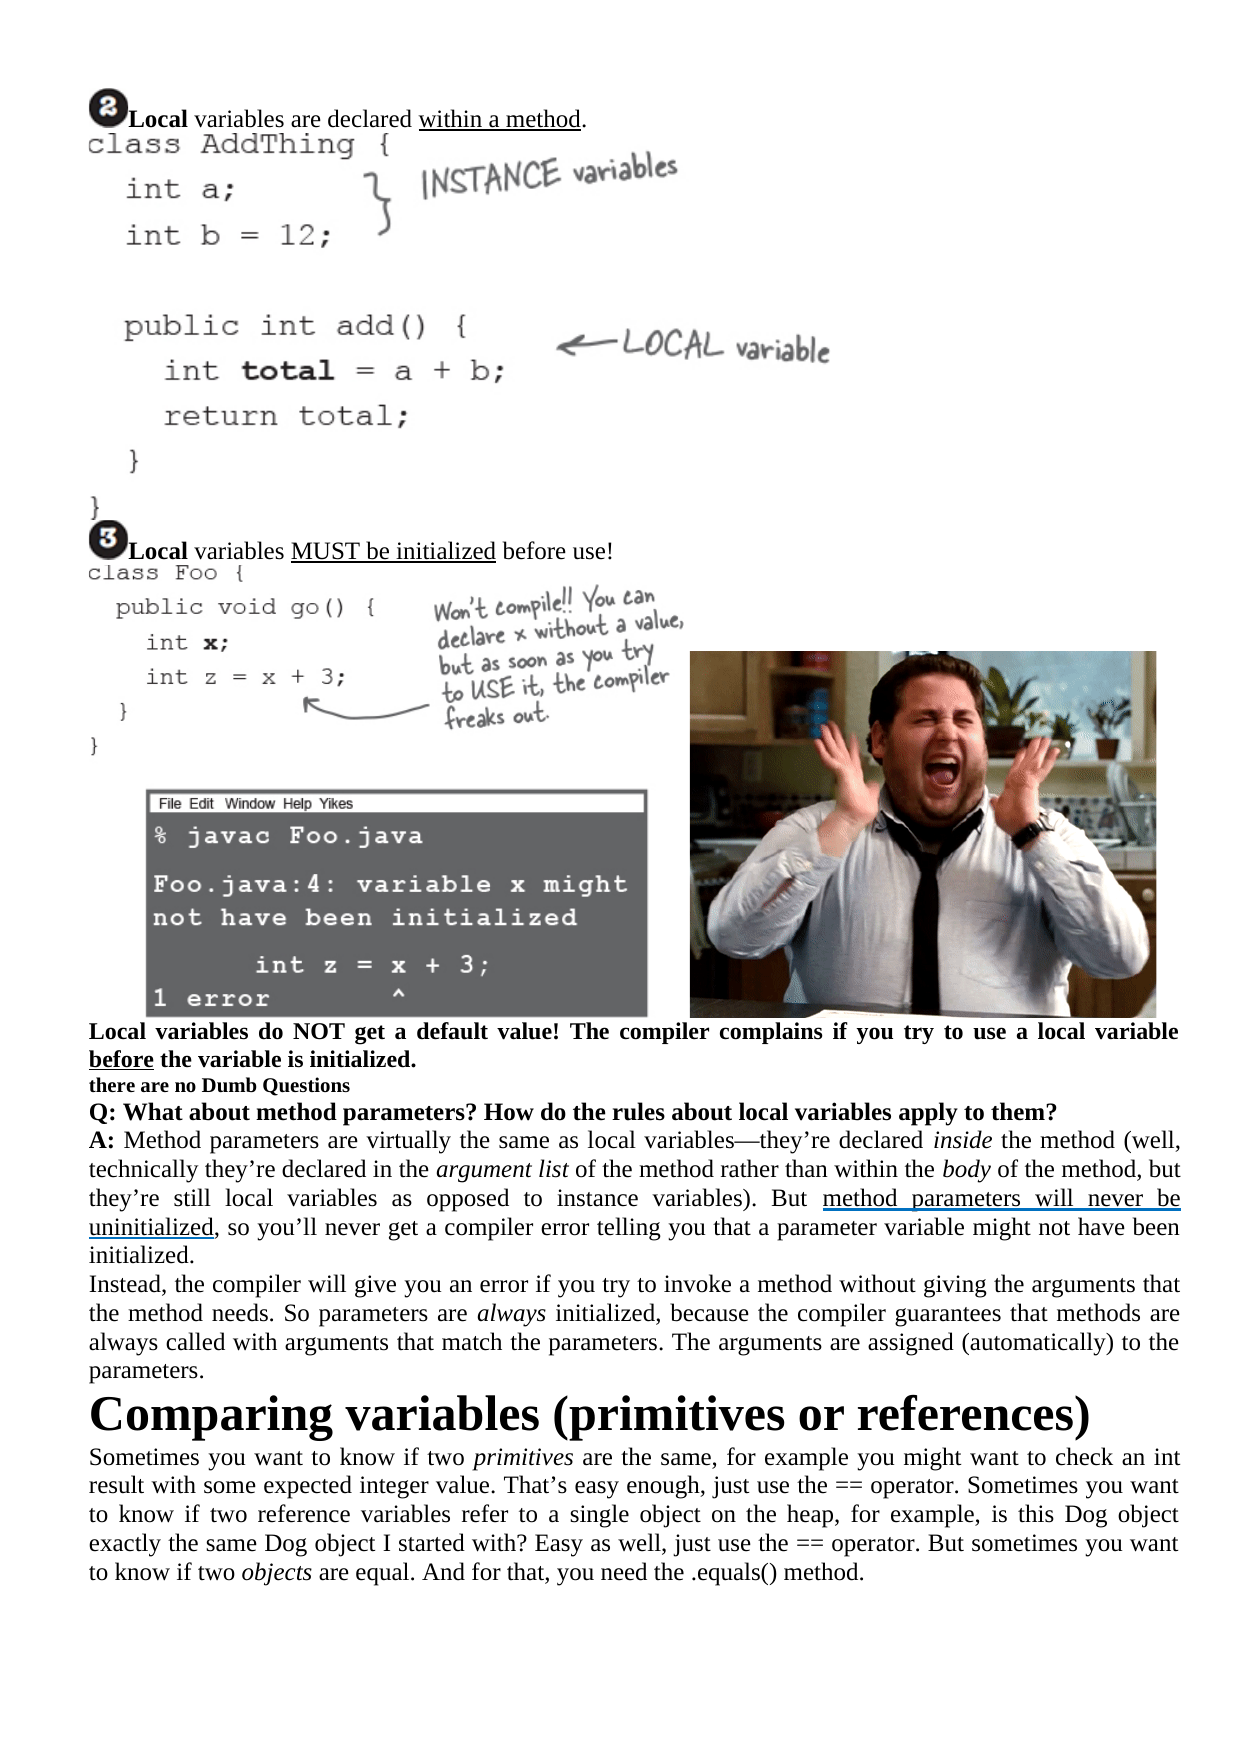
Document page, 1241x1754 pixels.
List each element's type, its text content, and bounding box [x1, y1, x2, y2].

text Local variables MUST be initialized before use! [89, 520, 1181, 565]
text Instead, the compiler will give you an error if you try to invoke a method without giving the arguments that the method needs. So parameters are always initialized, because the compiler guarantees that methods are always called with arguments that match the parameters. The arguments are assigned (automatically) to the parameters. [89, 1269, 1181, 1384]
picture [689, 651, 1157, 1018]
text Local variables do NOT get a default value! The compiler complains if you try to use a local variable before the variable is initialized. [89, 1017, 1181, 1073]
picture [88, 565, 684, 1018]
text A: Method parameters are virtually the same as local variables—they’re declared inside the method (well, technically they’re declared in the argument list of the method rather than within the body of the method, but they’re still local variables as opposed to instance variables). But method parameters will never be uninitialized, so you’ll never get a compiler error telling you that a parameter variable might not have been initialized. [89, 1125, 1181, 1269]
text there are no Dumb Questions [89, 1073, 1181, 1097]
text Sometimes you want to know if two primitives are the same, for example you might want to check an int result with some expected integer value. That’s easy enough, just use the == operator. Sometimes you want to know if two reference variables refer to a single object on the heap, for example, is this Dog object exactly the same Dog object I started with? Easy as well, just use the == operator. But sometimes you want to know if two objects are equal. And for that, you need the .equals() method. [89, 1442, 1181, 1585]
picture [88, 133, 831, 560]
text Local variables are declared within a method. [89, 88, 1181, 133]
text Q: What about method parameters? How do the rules about local variables apply to them? [89, 1097, 1181, 1125]
text Comparing variables (primitives or references) [89, 1384, 1181, 1442]
picture [88, 88, 129, 128]
